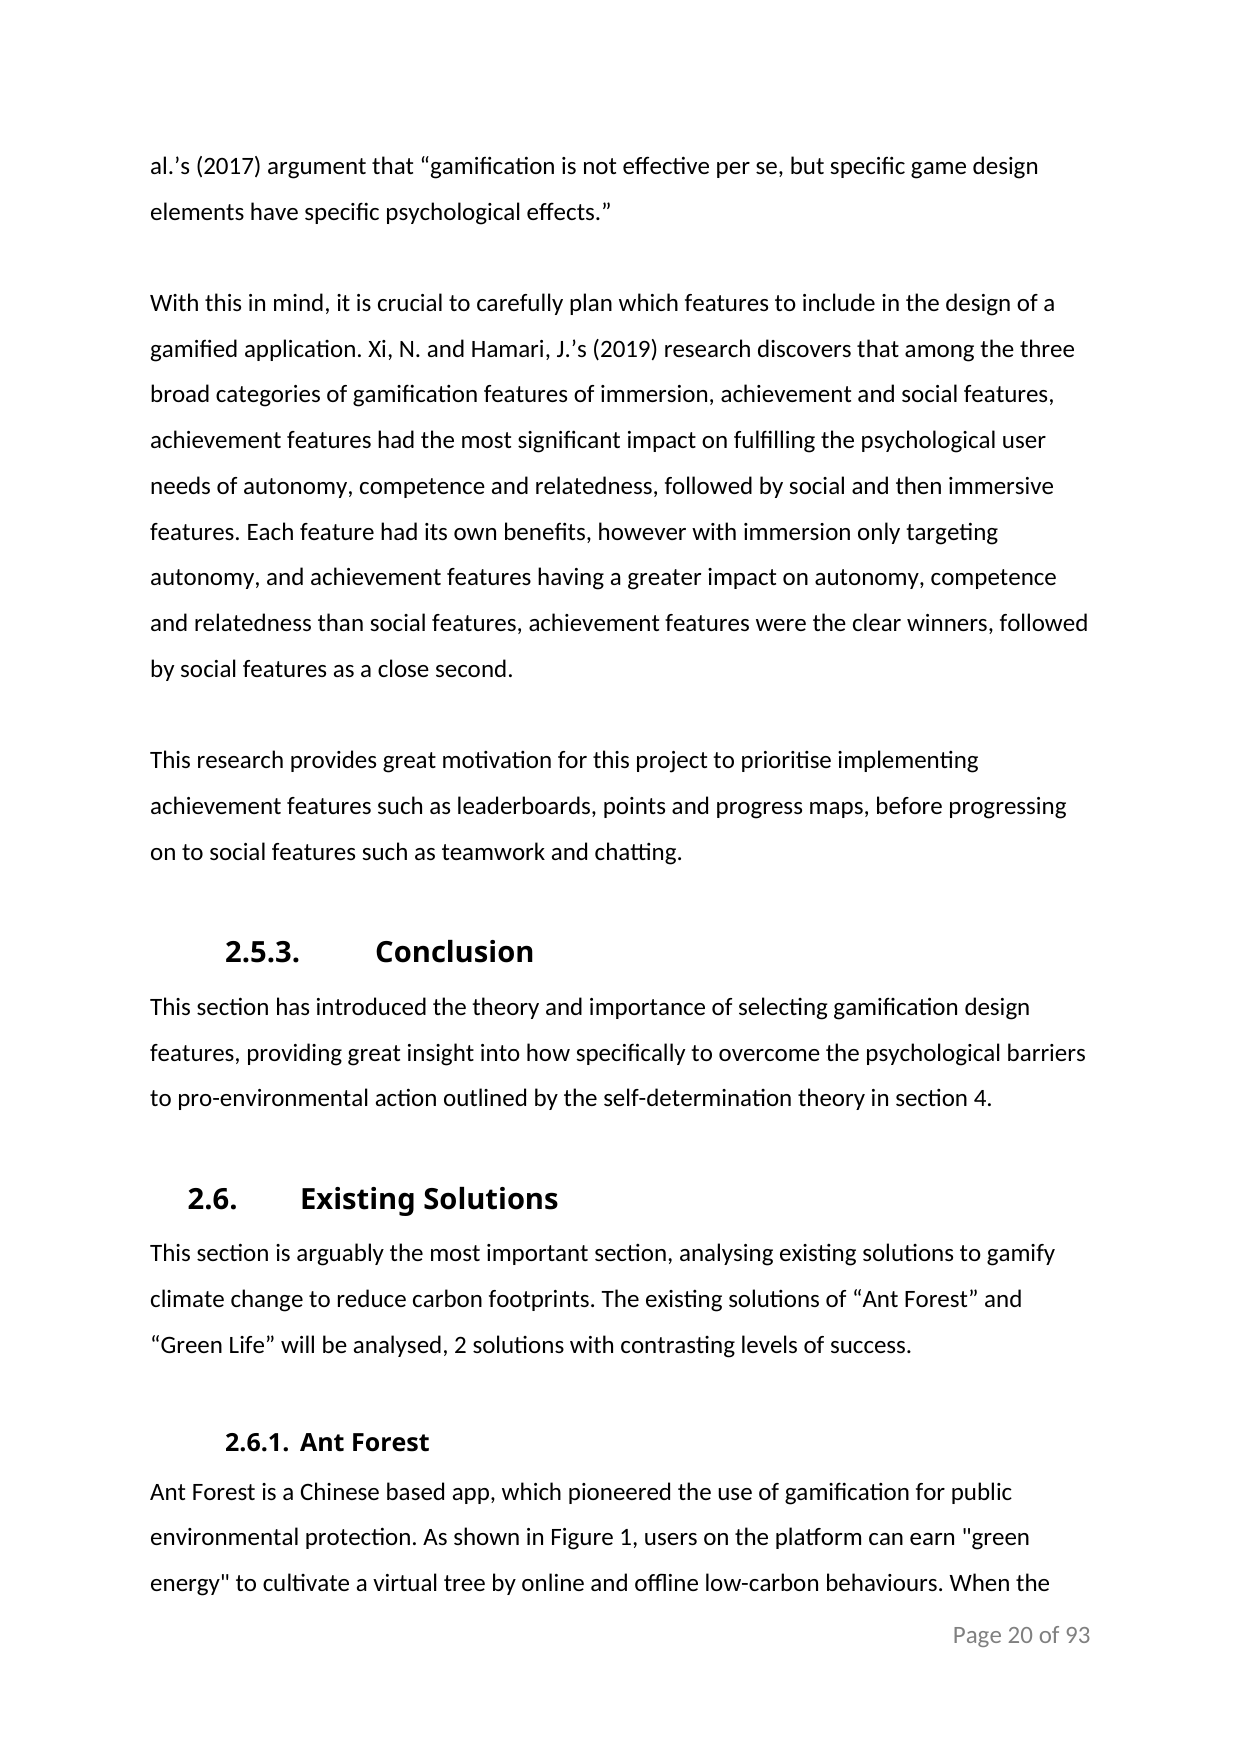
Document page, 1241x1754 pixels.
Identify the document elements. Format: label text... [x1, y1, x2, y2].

subtitle Existing Solutions [187, 1178, 1090, 1218]
subtitle Ant Forest [209, 1425, 1090, 1459]
text This section has introduced the theory and importance of selecting gamification design features, providing great insight into how specifically to overcome the psychological barriers to pro-environmental action outlined by the self-determination theory in section 4. [150, 991, 1090, 1113]
text This research provides great motivation for this project to prioritise implementing achievement features such as leaderboards, points and progress maps, before progressing on to social features such as teamwork and chatting. [150, 744, 1090, 866]
subtitle Conclusion [209, 932, 1090, 971]
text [150, 150, 1090, 226]
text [150, 1476, 1090, 1598]
text This section is arguably the most important section, analysing existing solutions to gamify climate change to reduce carbon footprints. The existing solutions of “Ant Forest” and “Green Life” will be analysed, 2 solutions with contrasting levels of success. [150, 1238, 1090, 1359]
text With this in mind, it is crucial to carefully plan which features to include in the design of a gamified application. Xi, N. and Hamari, J.’s (2019) research discovers that among the three broad categories of gamification features of immersion, achievement and social features, achievement features had the most significant impact on fulfilling the psychological user needs of autonomy, competence and relatedness, followed by social and then immersive features. Each feature had its own benefits, however with immersion only targeting autonomy, and achievement features having a greater impact on autonomy, competence and relatedness than social features, achievement features were the clear winners, followed by social features as a close second. [150, 287, 1090, 683]
